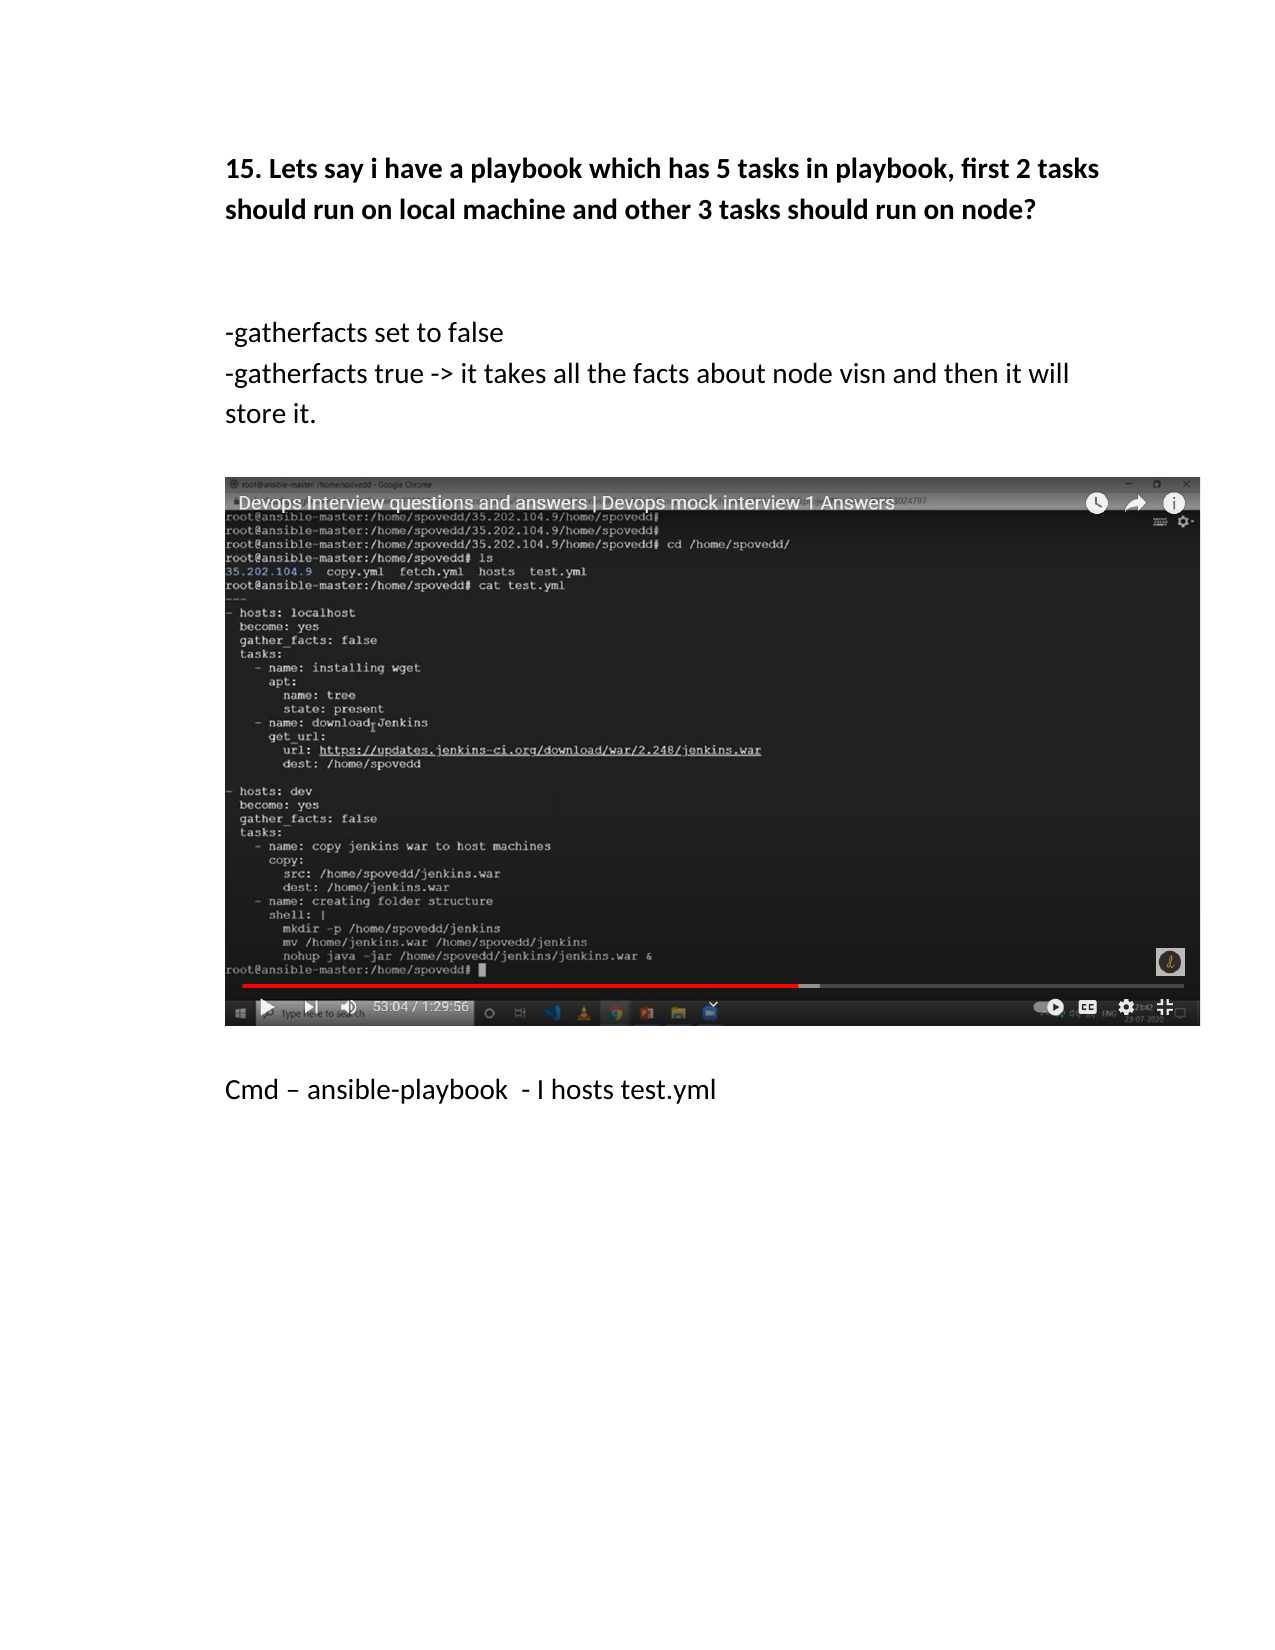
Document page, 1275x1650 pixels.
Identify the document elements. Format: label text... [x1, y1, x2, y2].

list 15. Lets say i have a playbook which has 5 tasks in playbook, first 2 tasks should run on local machine and other 3 tasks should run on node? [225, 150, 1125, 227]
list -gatherfacts set to false [225, 314, 1125, 349]
list -gatherfacts true -> it takes all the facts about node visn and then it will store it. [225, 355, 1125, 431]
picture [225, 477, 1200, 1026]
list Cmd – ansible-playbook - I hosts test.yml [225, 1071, 1125, 1106]
